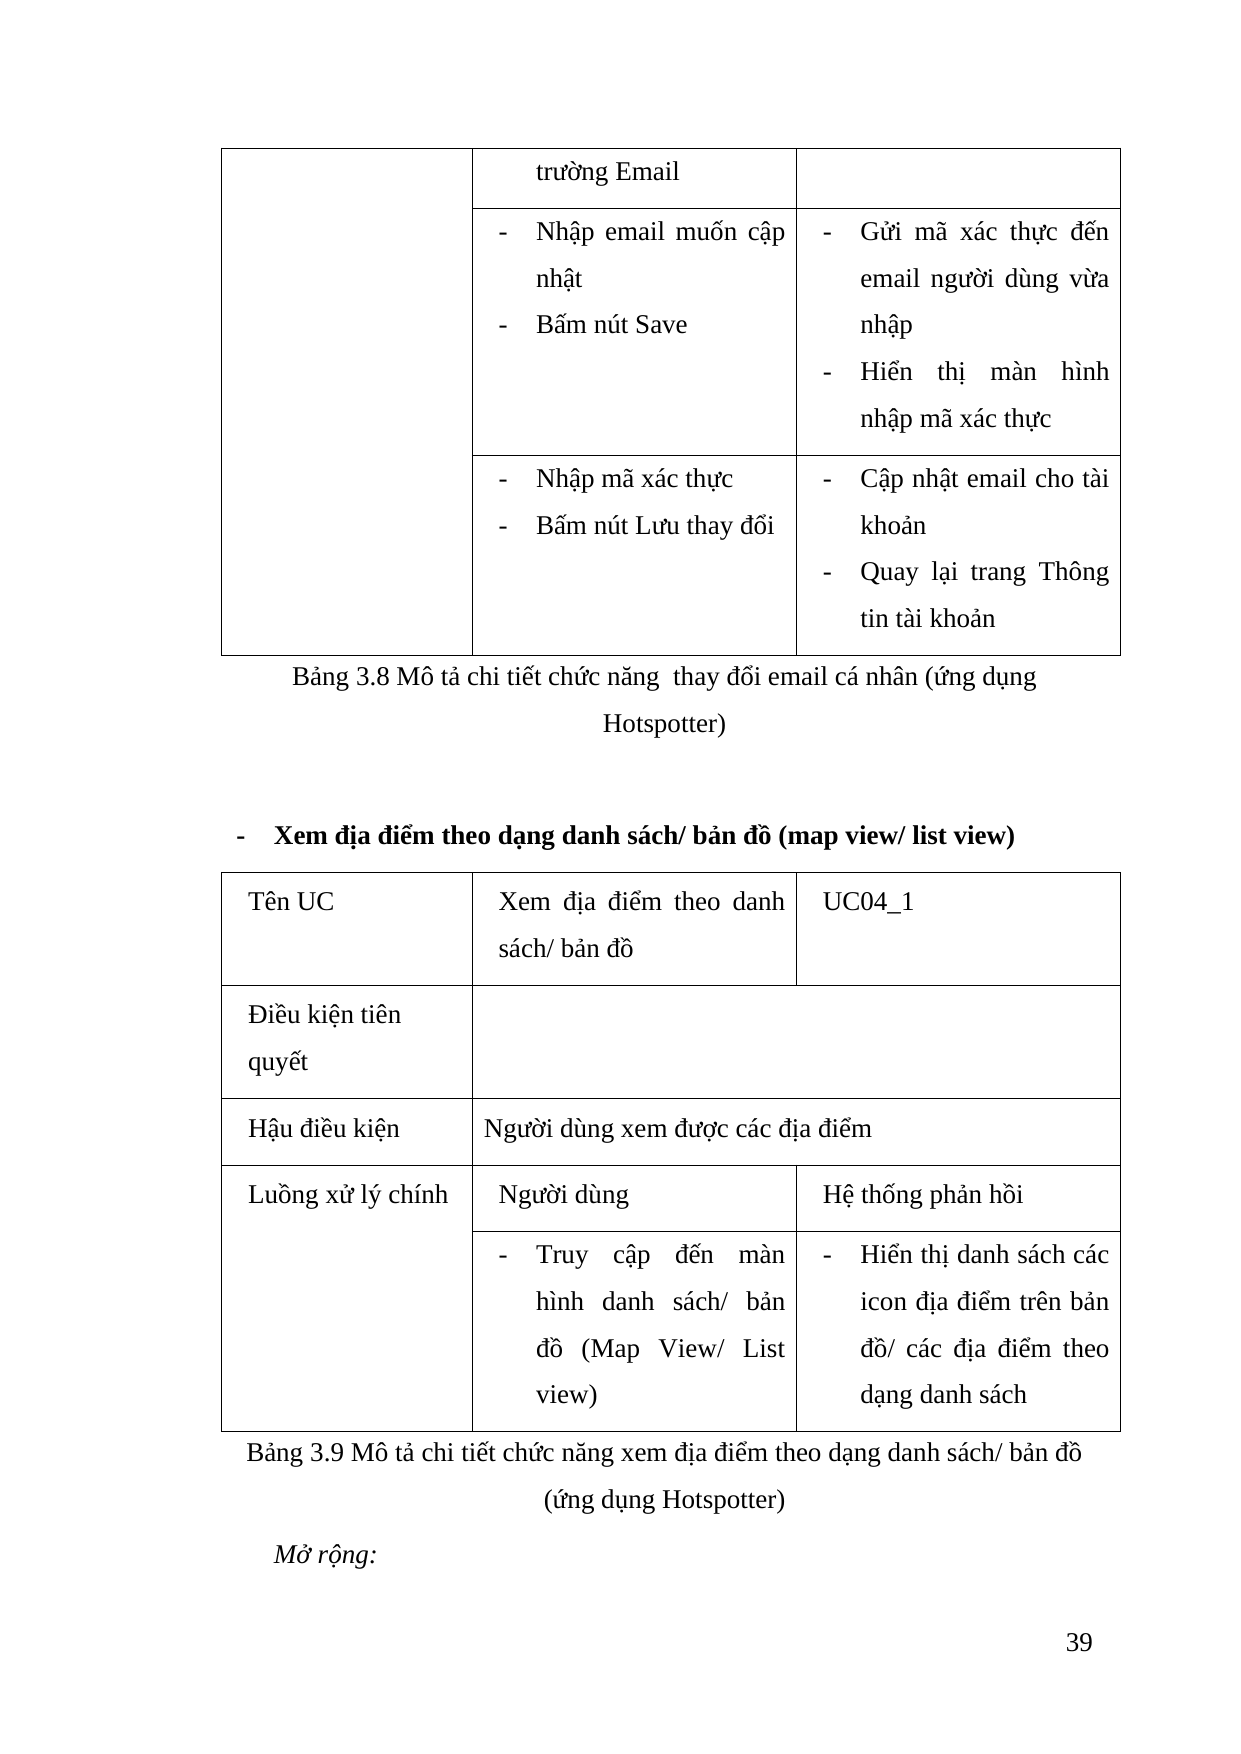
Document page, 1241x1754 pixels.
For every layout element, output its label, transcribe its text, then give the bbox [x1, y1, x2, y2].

table_cell Hiển thị danh sách các icon địa điểm trên bản đồ/ các địa điểm theo dạng danh sách [797, 1232, 1120, 1431]
list Mở rộng: [274, 1538, 1092, 1569]
table_cell Điều kiện tiên quyết [222, 986, 472, 1098]
table_cell Gửi mã xác thực đến email người dùng vừa nhập Hiển thị màn hình nhập mã xác thực [797, 209, 1120, 455]
table_cell Luồng xử lý chính [222, 1166, 472, 1431]
table_cell Nhập email muốn cập nhật Bấm nút Save [473, 209, 796, 455]
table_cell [797, 149, 1120, 208]
table_cell [473, 986, 1120, 1098]
table_cell Hệ thống phản hồi [797, 1166, 1120, 1231]
table_cell Người dùng [473, 1166, 796, 1231]
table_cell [473, 149, 796, 208]
table_cell Người dùng xem được các địa điểm [473, 1099, 1120, 1164]
table_cell Cập nhật email cho tài khoản Quay lại trang Thông tin tài khoản [797, 456, 1120, 655]
table_cell Hậu điều kiện [222, 1099, 472, 1164]
table_header Xem địa điểm theo danh sách/ bản đồ [473, 873, 796, 985]
table_header UC04_1 [797, 873, 1120, 985]
text Bảng 3.9 Mô tả chi tiết chức năng xem địa điểm theo dạng danh sách/ bản đồ (ứng dụng Hotspotter) [236, 1436, 1092, 1514]
table_cell Nhập mã xác thực Bấm nút Lưu thay đổi [473, 456, 796, 655]
text Bảng 3.8 Mô tả chi tiết chức năng thay đổi email cá nhân (ứng dụng Hotspotter) [236, 660, 1092, 738]
table_header Tên UC [222, 873, 472, 985]
table_cell Truy cập đến màn hình danh sách/ bản đồ (Map View/ List view) [473, 1232, 796, 1431]
list Xem địa điểm theo dạng danh sách/ bản đồ (map view/ list view) [236, 819, 1092, 850]
